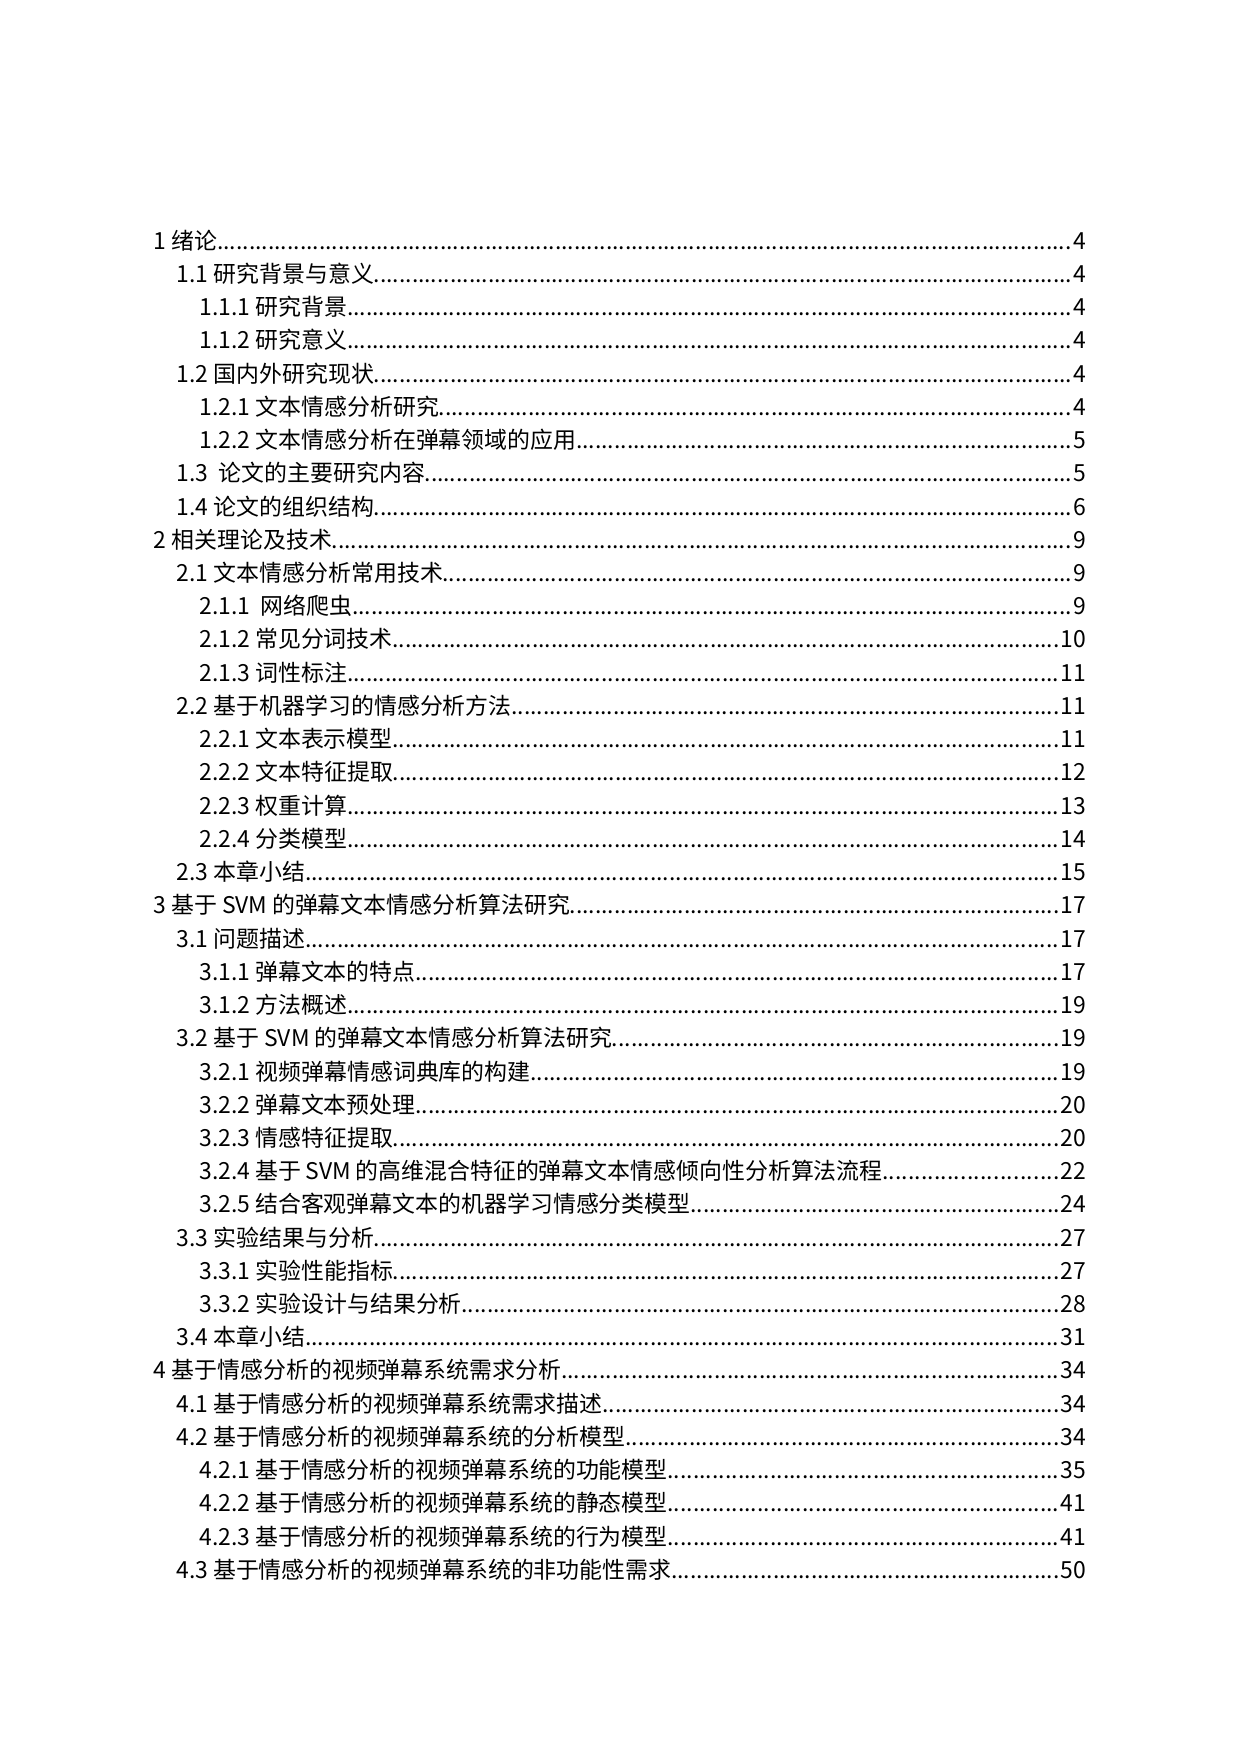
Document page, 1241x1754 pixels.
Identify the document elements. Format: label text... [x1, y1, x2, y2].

text 3.2.5结合客观弹幕文本的机器学习情感分类模型 24 [199, 1186, 1087, 1219]
text 1.2.2 文本情感分析在弹幕领域的应用 5 [199, 422, 1087, 455]
text 1.2.1 文本情感分析研究 4 [199, 389, 1087, 422]
text 3.1.2 方法概述 19 [199, 987, 1087, 1020]
text 4.2.1基于情感分析的视频弹幕系统的功能模型 35 [199, 1452, 1087, 1485]
text 4.2.3基于情感分析的视频弹幕系统的行为模型 41 [199, 1518, 1087, 1552]
text 2.2 基于机器学习的情感分析方法 11 [176, 688, 1087, 721]
text 3.4 本章小结 31 [176, 1319, 1087, 1352]
text 3.3 实验结果与分析 27 [176, 1219, 1087, 1253]
text 2.1.1 网络爬虫 9 [199, 588, 1087, 621]
text 1.1.1 研究背景 4 [199, 289, 1087, 322]
text 4.2基于情感分析的视频弹幕系统的分析模型 34 [176, 1419, 1087, 1452]
text 2.2.4 分类模型 14 [199, 821, 1087, 854]
text 1 绪论 4 [153, 223, 1087, 256]
text 4.1基于情感分析的视频弹幕系统需求描述 34 [176, 1386, 1087, 1419]
text 3.1.1弹幕文本的特点 17 [199, 954, 1087, 987]
text 3.2.2弹幕文本预处理 20 [199, 1087, 1087, 1120]
text 3.2.4基于SVM的高维混合特征的弹幕文本情感倾向性分析算法流程 22 [199, 1153, 1087, 1186]
text 2.1 文本情感分析常用技术 9 [176, 555, 1087, 588]
text 1.1 研究背景与意义 4 [176, 256, 1087, 289]
text 2.1.3 词性标注 11 [199, 654, 1087, 688]
text 1.3 论文的主要研究内容 5 [176, 455, 1087, 488]
text 3.2.3 情感特征提取 20 [199, 1120, 1087, 1153]
text 3.2 基于SVM的弹幕文本情感分析算法研究 19 [176, 1020, 1087, 1053]
text 3 基于SVM的弹幕文本情感分析算法研究 17 [153, 887, 1087, 920]
text 3.3.2 实验设计与结果分析 28 [199, 1286, 1087, 1319]
text 2.1.2常见分词技术 10 [199, 621, 1087, 654]
text 2 相关理论及技术 9 [153, 522, 1087, 555]
text 4.3基于情感分析的视频弹幕系统的非功能性需求 50 [176, 1552, 1087, 1585]
text 3.3.1 实验性能指标 27 [199, 1253, 1087, 1286]
text 2.2.1文本表示模型 11 [199, 721, 1087, 754]
text 3.2.1 视频弹幕情感词典库的构建 19 [199, 1053, 1087, 1087]
text 3.1 问题描述 17 [176, 920, 1087, 954]
text 2.3 本章小结 15 [176, 854, 1087, 887]
text 2.2.3 权重计算 13 [199, 787, 1087, 821]
text 1.4 论文的组织结构 6 [176, 488, 1087, 522]
text 4.2.2基于情感分析的视频弹幕系统的静态模型 41 [199, 1485, 1087, 1518]
text 4 基于情感分析的视频弹幕系统需求分析 34 [153, 1352, 1087, 1386]
text 1.2 国内外研究现状 4 [176, 356, 1087, 389]
text 1.1.2 研究意义 4 [199, 322, 1087, 356]
text 2.2.2 文本特征提取 12 [199, 754, 1087, 787]
